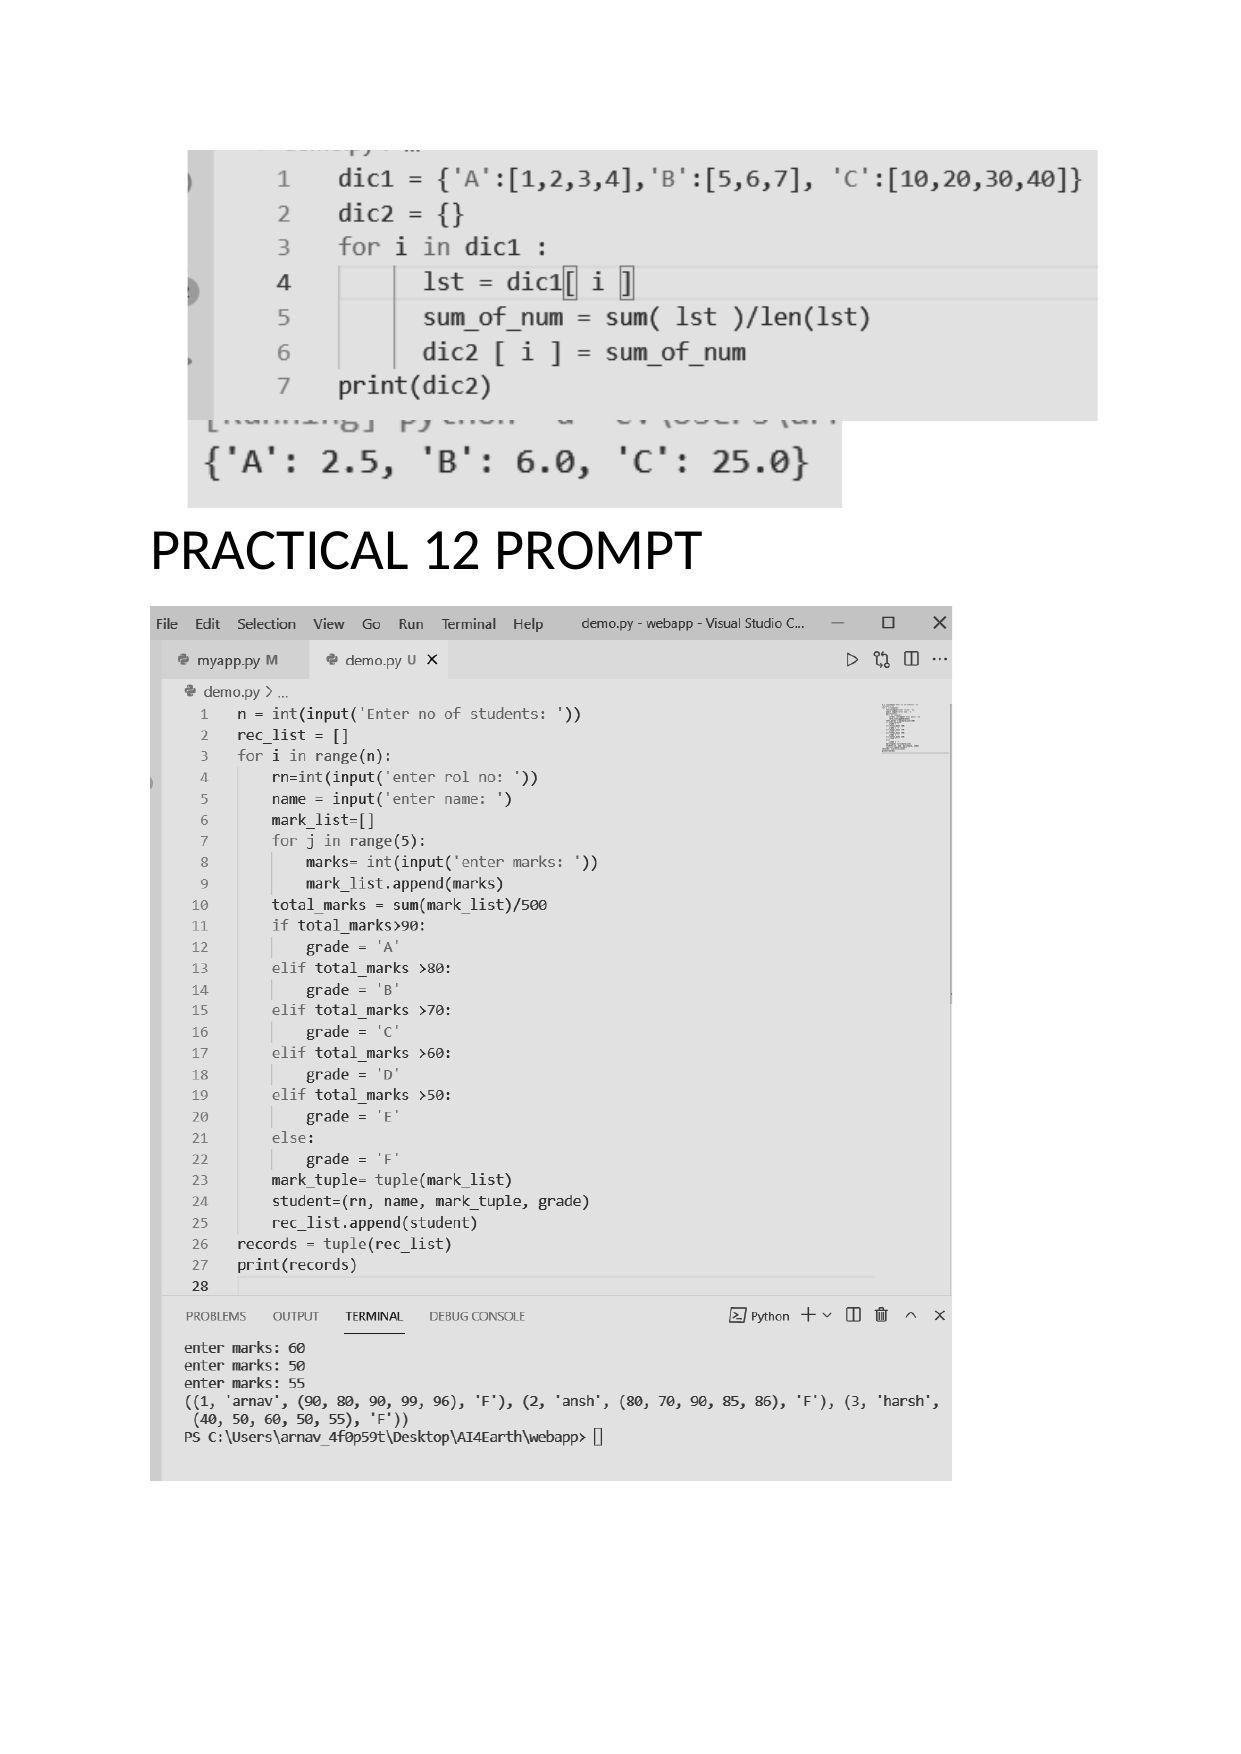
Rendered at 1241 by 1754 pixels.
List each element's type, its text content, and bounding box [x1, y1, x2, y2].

picture [187, 150, 1098, 508]
text PRACTICAL 12 PROMPT [150, 513, 1090, 584]
picture [150, 606, 953, 1481]
